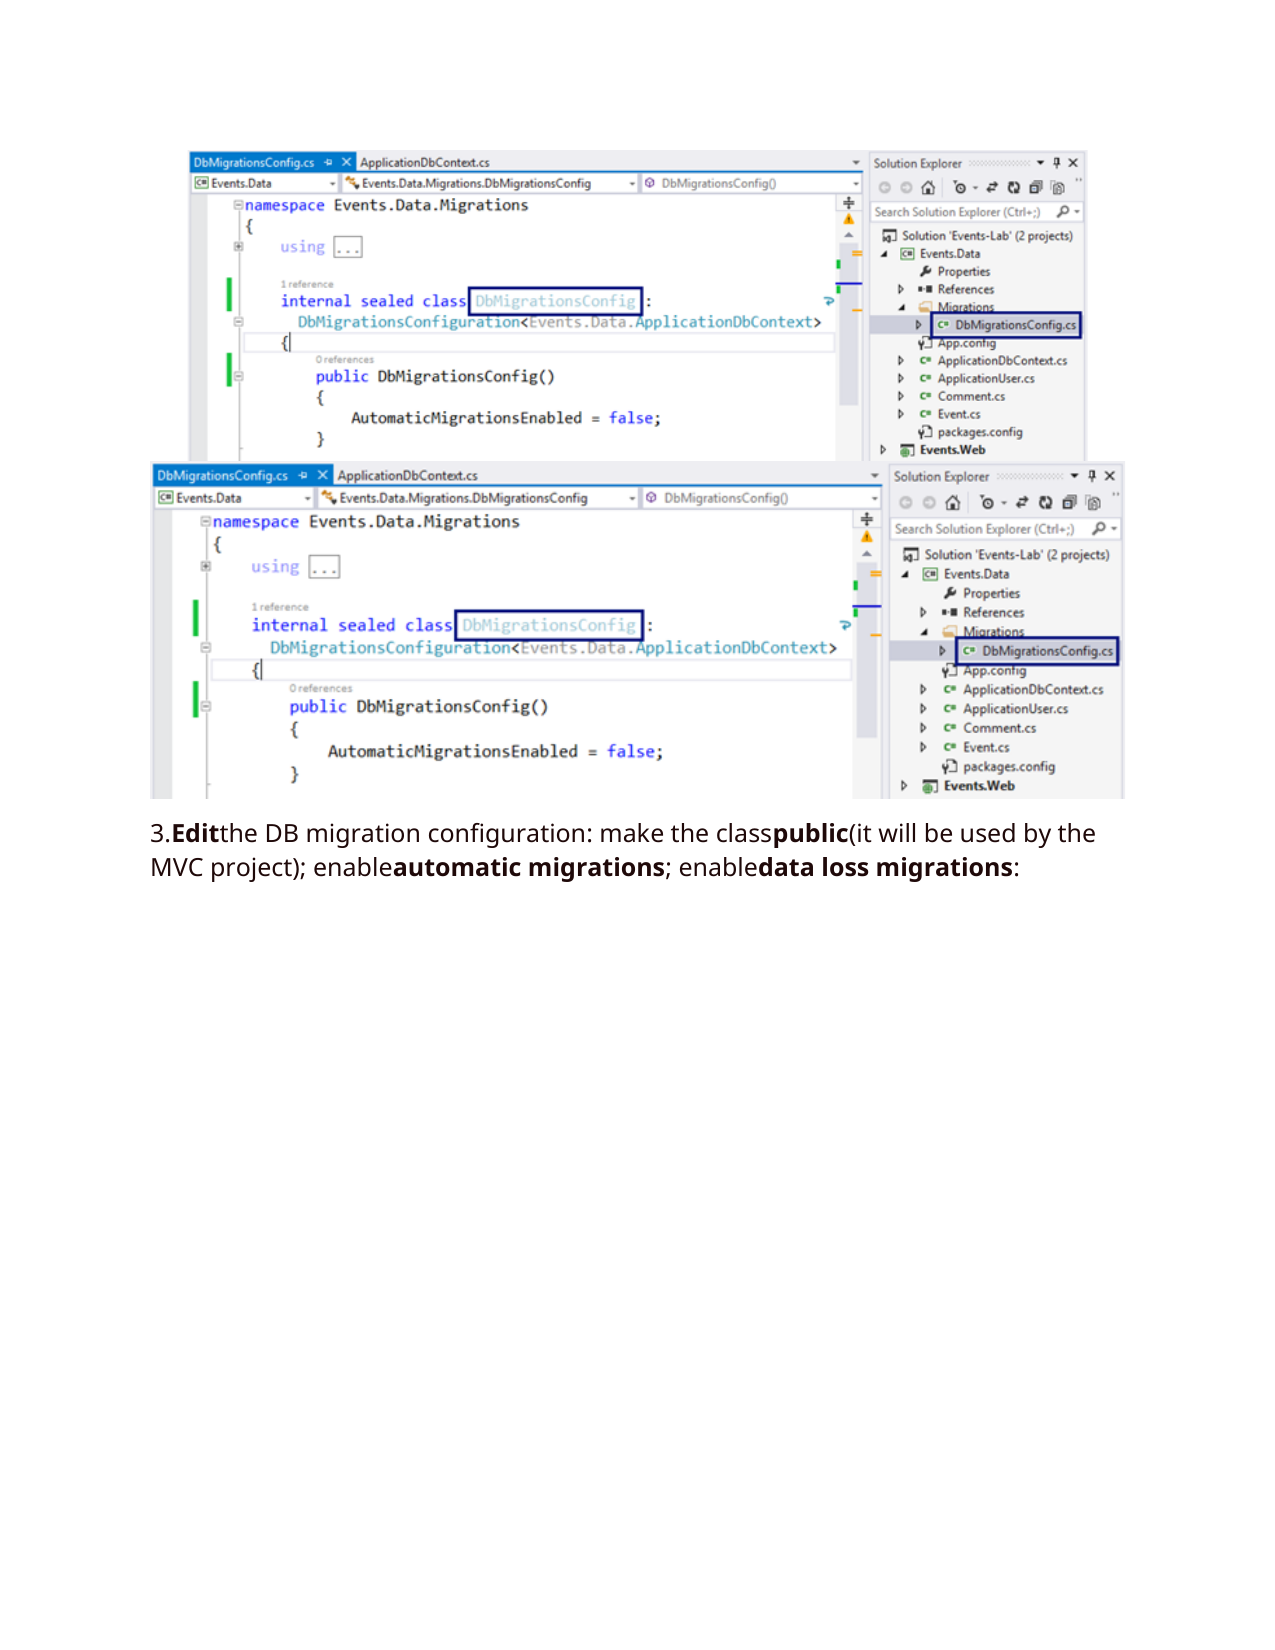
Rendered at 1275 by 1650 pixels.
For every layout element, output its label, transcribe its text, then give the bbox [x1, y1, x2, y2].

picture [150, 150, 1125, 799]
text 3.Editthe DB migration configuration: make the classpublic(it will be used by the MVC project); enableautomatic migrations; enabledata loss migrations: [150, 815, 1125, 883]
